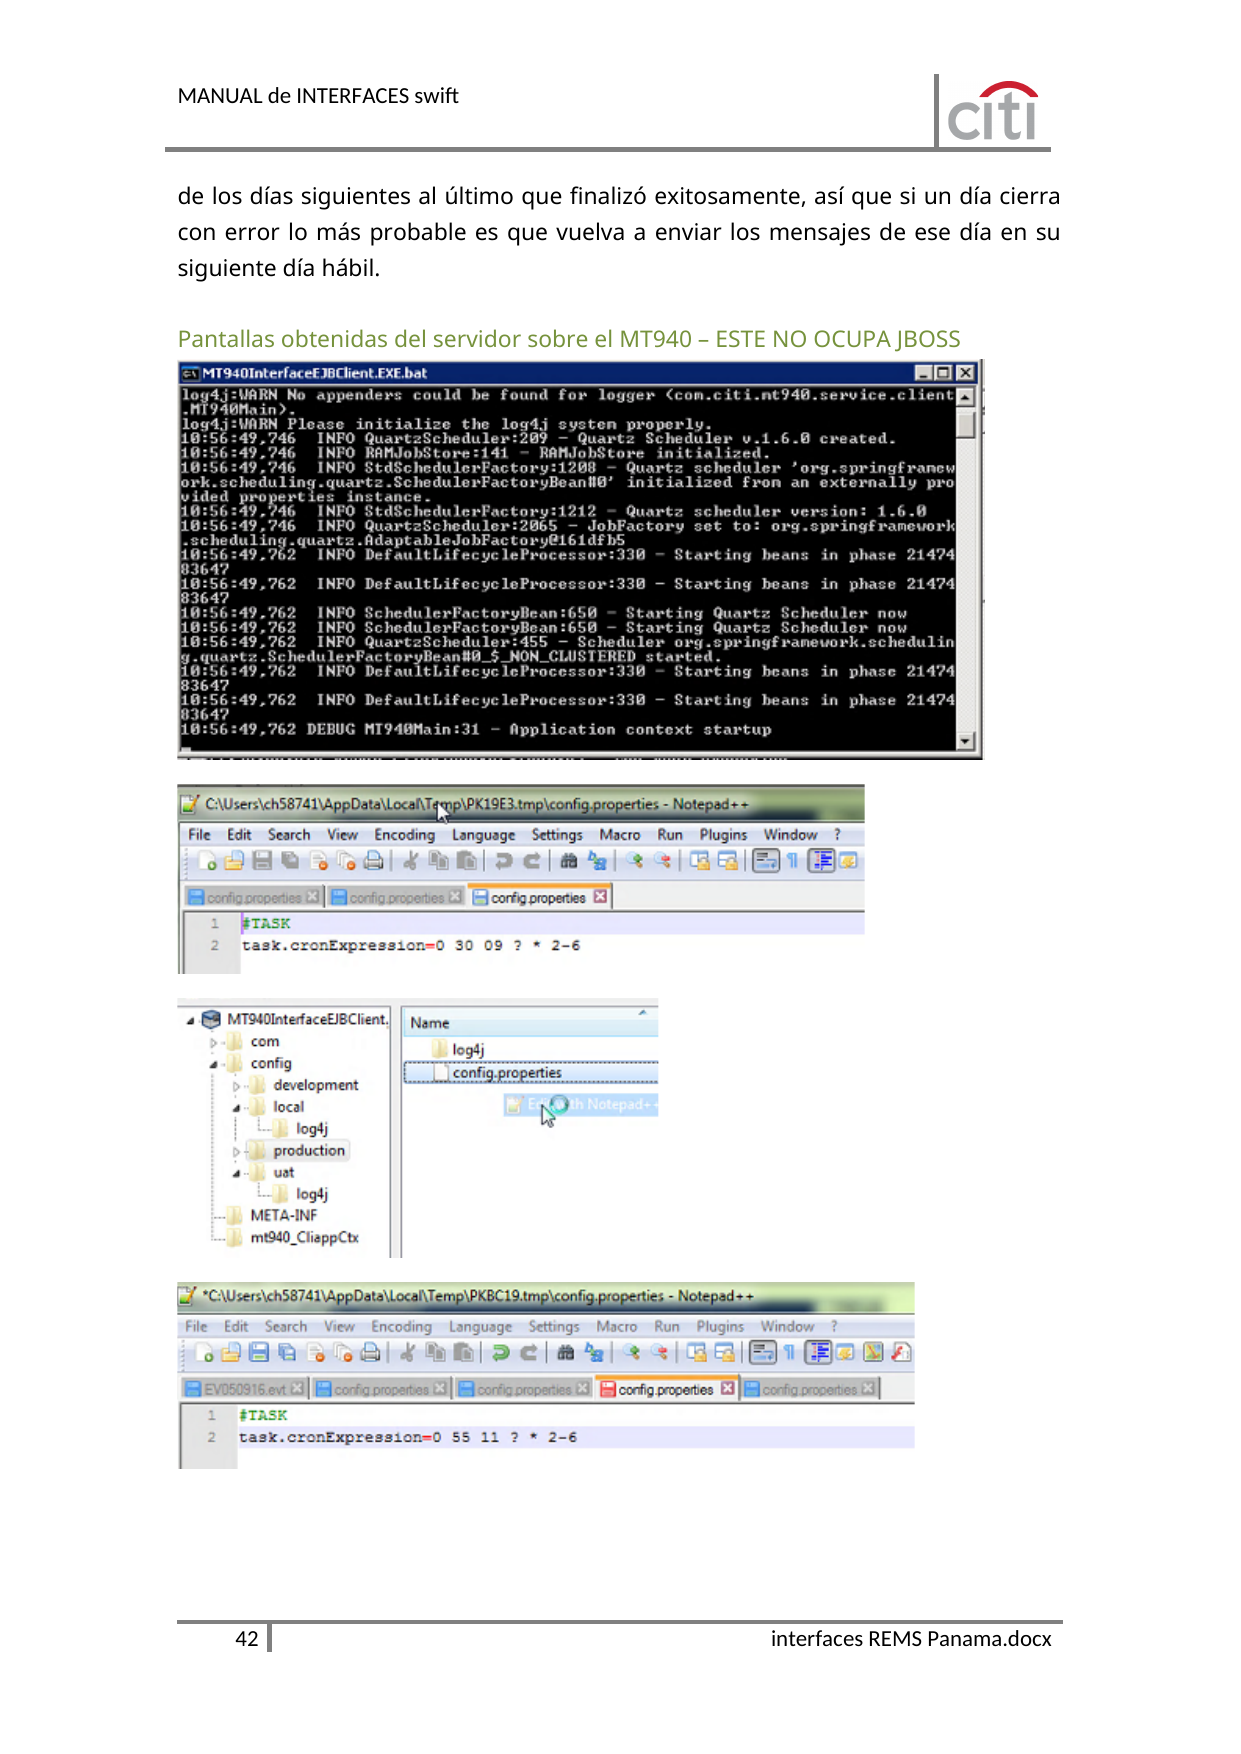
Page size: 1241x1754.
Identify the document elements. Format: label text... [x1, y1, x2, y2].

picture [177, 998, 659, 1258]
picture [177, 359, 985, 760]
text Pantallas obtenidas del servidor sobre el MT940 – ESTE NO OCUPA JBOSS [177, 323, 1063, 354]
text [177, 179, 1063, 283]
picture [177, 784, 865, 974]
picture [948, 81, 1039, 140]
picture [177, 1282, 915, 1469]
